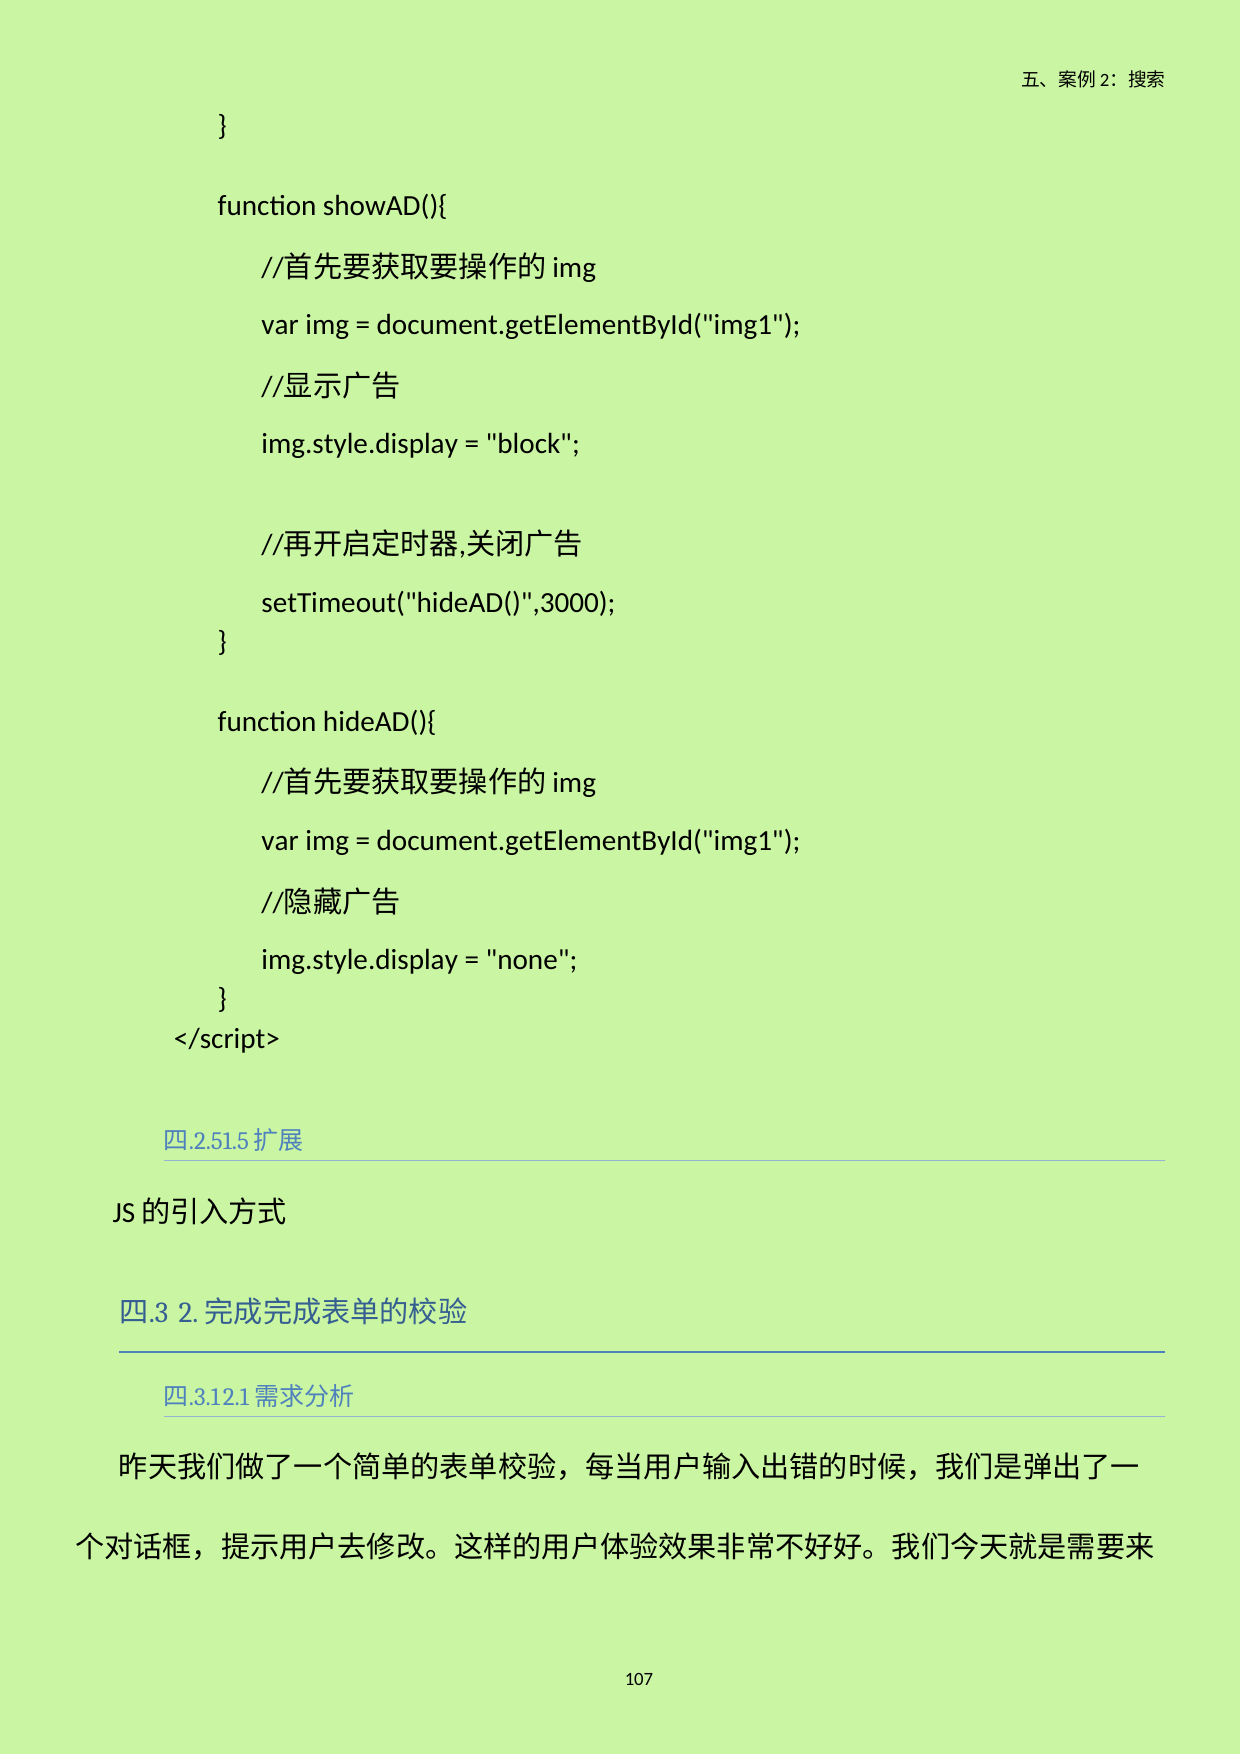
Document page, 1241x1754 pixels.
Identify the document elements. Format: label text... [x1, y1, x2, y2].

subtitle 1.5扩展 [164, 1118, 1165, 1160]
subtitle 2. 完成完成表单的校验 [119, 1270, 1165, 1351]
text JS的引入方式 [75, 1170, 1165, 1249]
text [75, 1425, 1165, 1584]
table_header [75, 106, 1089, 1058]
subtitle 2.1 需求分析 [164, 1374, 1165, 1416]
